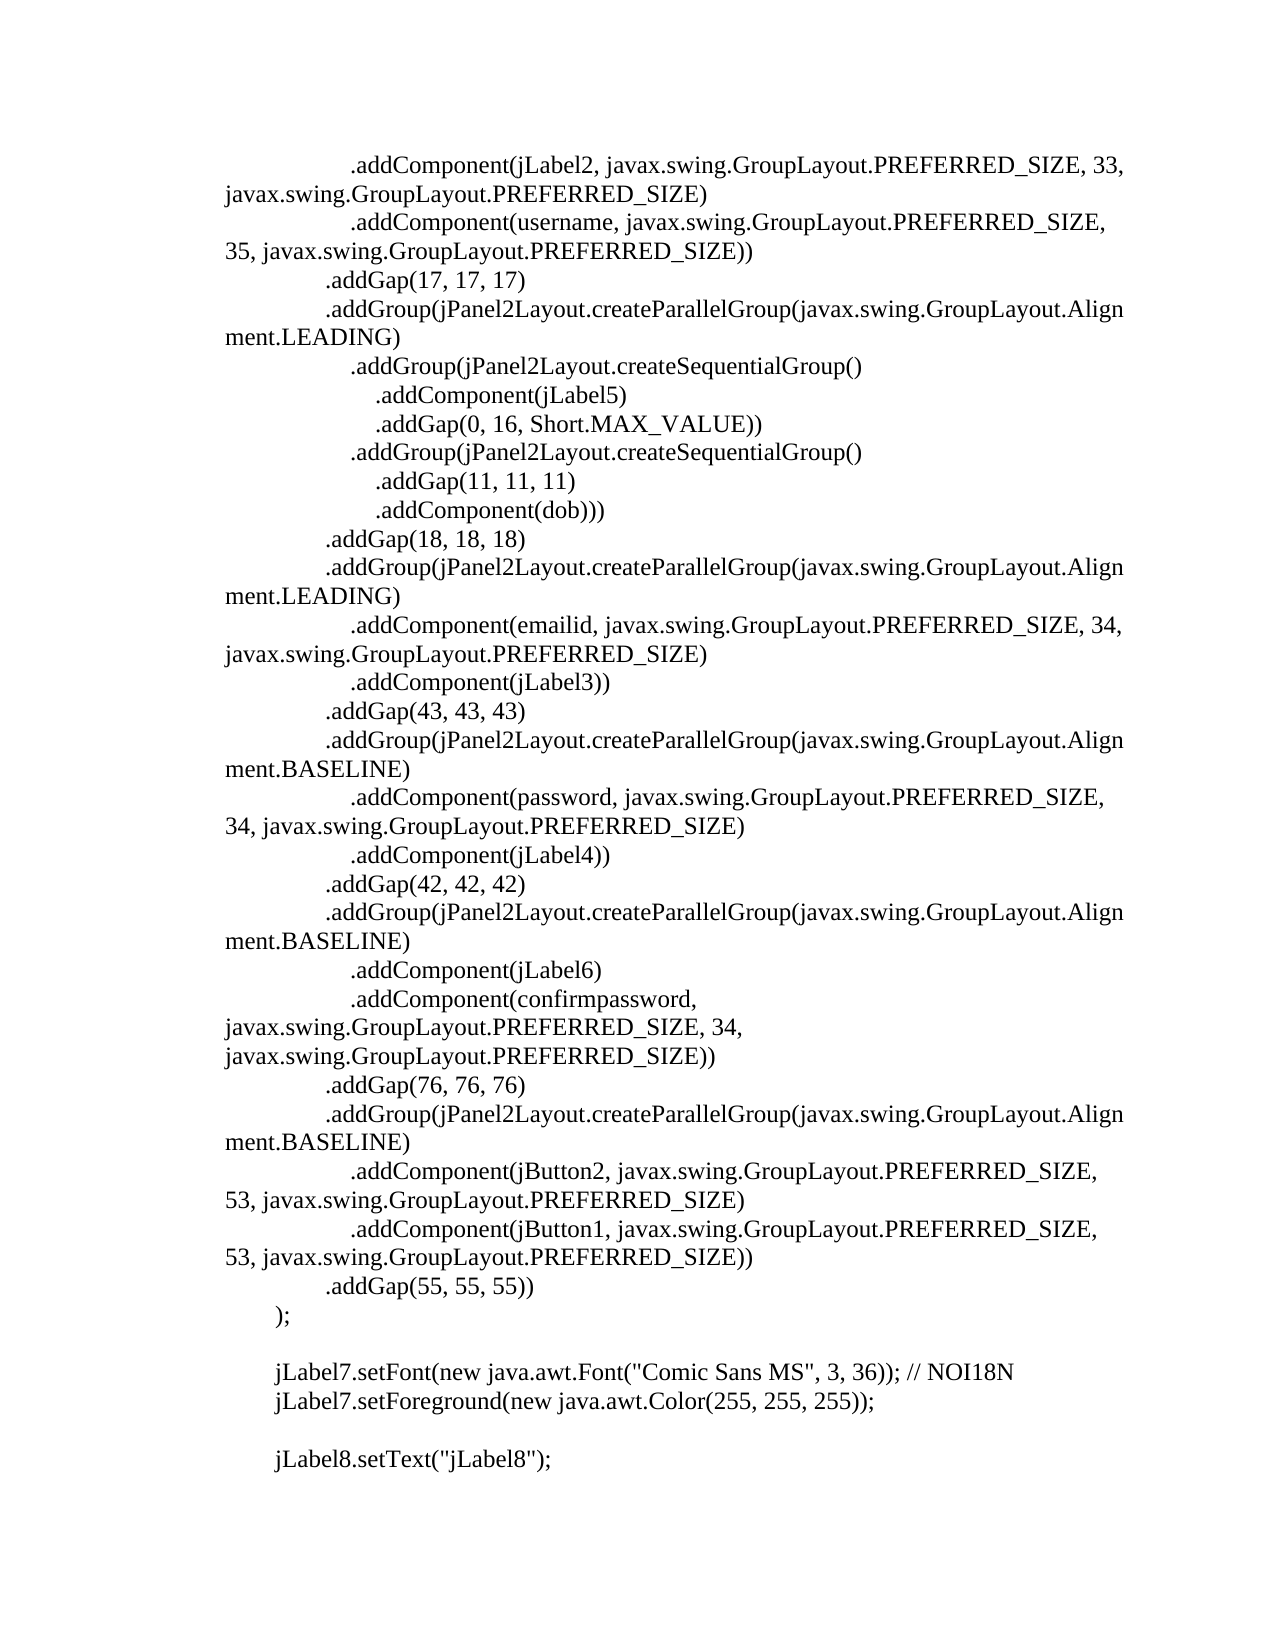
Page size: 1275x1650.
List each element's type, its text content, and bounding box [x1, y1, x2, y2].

text .addGroup(jPanel2Layout.createParallelGroup(javax.swing.GroupLayout.Alignment.LEADING) [225, 294, 1125, 351]
text .addGap(76, 76, 76) [225, 1070, 1125, 1099]
text .addGap(55, 55, 55)) [225, 1271, 1125, 1300]
text jLabel7.setForeground(new java.awt.Color(255, 255, 255)); [225, 1386, 1125, 1415]
text .addGroup(jPanel2Layout.createSequentialGroup() [225, 351, 1125, 380]
text .addComponent(username, javax.swing.GroupLayout.PREFERRED_SIZE, 35, javax.swing.GroupLayout.PREFERRED_SIZE)) [225, 207, 1125, 265]
text .addComponent(jLabel5) [225, 380, 1125, 409]
text .addComponent(jLabel2, javax.swing.GroupLayout.PREFERRED_SIZE, 33, javax.swing.GroupLayout.PREFERRED_SIZE) [225, 150, 1125, 207]
text .addGroup(jPanel2Layout.createParallelGroup(javax.swing.GroupLayout.Alignment.BASELINE) [225, 1099, 1125, 1156]
text .addComponent(password, javax.swing.GroupLayout.PREFERRED_SIZE, 34, javax.swing.GroupLayout.PREFERRED_SIZE) [225, 782, 1125, 840]
text .addGap(18, 18, 18) [225, 524, 1125, 552]
text .addGroup(jPanel2Layout.createParallelGroup(javax.swing.GroupLayout.Alignment.LEADING) [225, 552, 1125, 610]
text .addComponent(dob))) [225, 495, 1125, 524]
text jLabel7.setFont(new java.awt.Font("Comic Sans MS", 3, 36)); // NOI18N [225, 1357, 1125, 1386]
text .addGap(11, 11, 11) [225, 466, 1125, 495]
text .addGap(43, 43, 43) [225, 696, 1125, 725]
text .addComponent(jButton1, javax.swing.GroupLayout.PREFERRED_SIZE, 53, javax.swing.GroupLayout.PREFERRED_SIZE)) [225, 1214, 1125, 1271]
text .addGap(0, 16, Short.MAX_VALUE)) [225, 409, 1125, 437]
text .addComponent(jButton2, javax.swing.GroupLayout.PREFERRED_SIZE, 53, javax.swing.GroupLayout.PREFERRED_SIZE) [225, 1156, 1125, 1214]
text .addComponent(emailid, javax.swing.GroupLayout.PREFERRED_SIZE, 34, javax.swing.GroupLayout.PREFERRED_SIZE) [225, 610, 1125, 667]
text .addGroup(jPanel2Layout.createSequentialGroup() [225, 437, 1125, 466]
text .addComponent(jLabel3)) [225, 667, 1125, 696]
text .addGap(42, 42, 42) [225, 869, 1125, 897]
text .addComponent(jLabel6) [225, 955, 1125, 984]
text .addComponent(confirmpassword, javax.swing.GroupLayout.PREFERRED_SIZE, 34, javax.swing.GroupLayout.PREFERRED_SIZE)) [225, 984, 1125, 1070]
text jLabel8.setText("jLabel8"); [225, 1444, 1125, 1472]
text .addGroup(jPanel2Layout.createParallelGroup(javax.swing.GroupLayout.Alignment.BASELINE) [225, 897, 1125, 955]
text .addGroup(jPanel2Layout.createParallelGroup(javax.swing.GroupLayout.Alignment.BASELINE) [225, 725, 1125, 782]
text .addGap(17, 17, 17) [225, 265, 1125, 294]
text ); [225, 1300, 1125, 1329]
text .addComponent(jLabel4)) [225, 840, 1125, 869]
